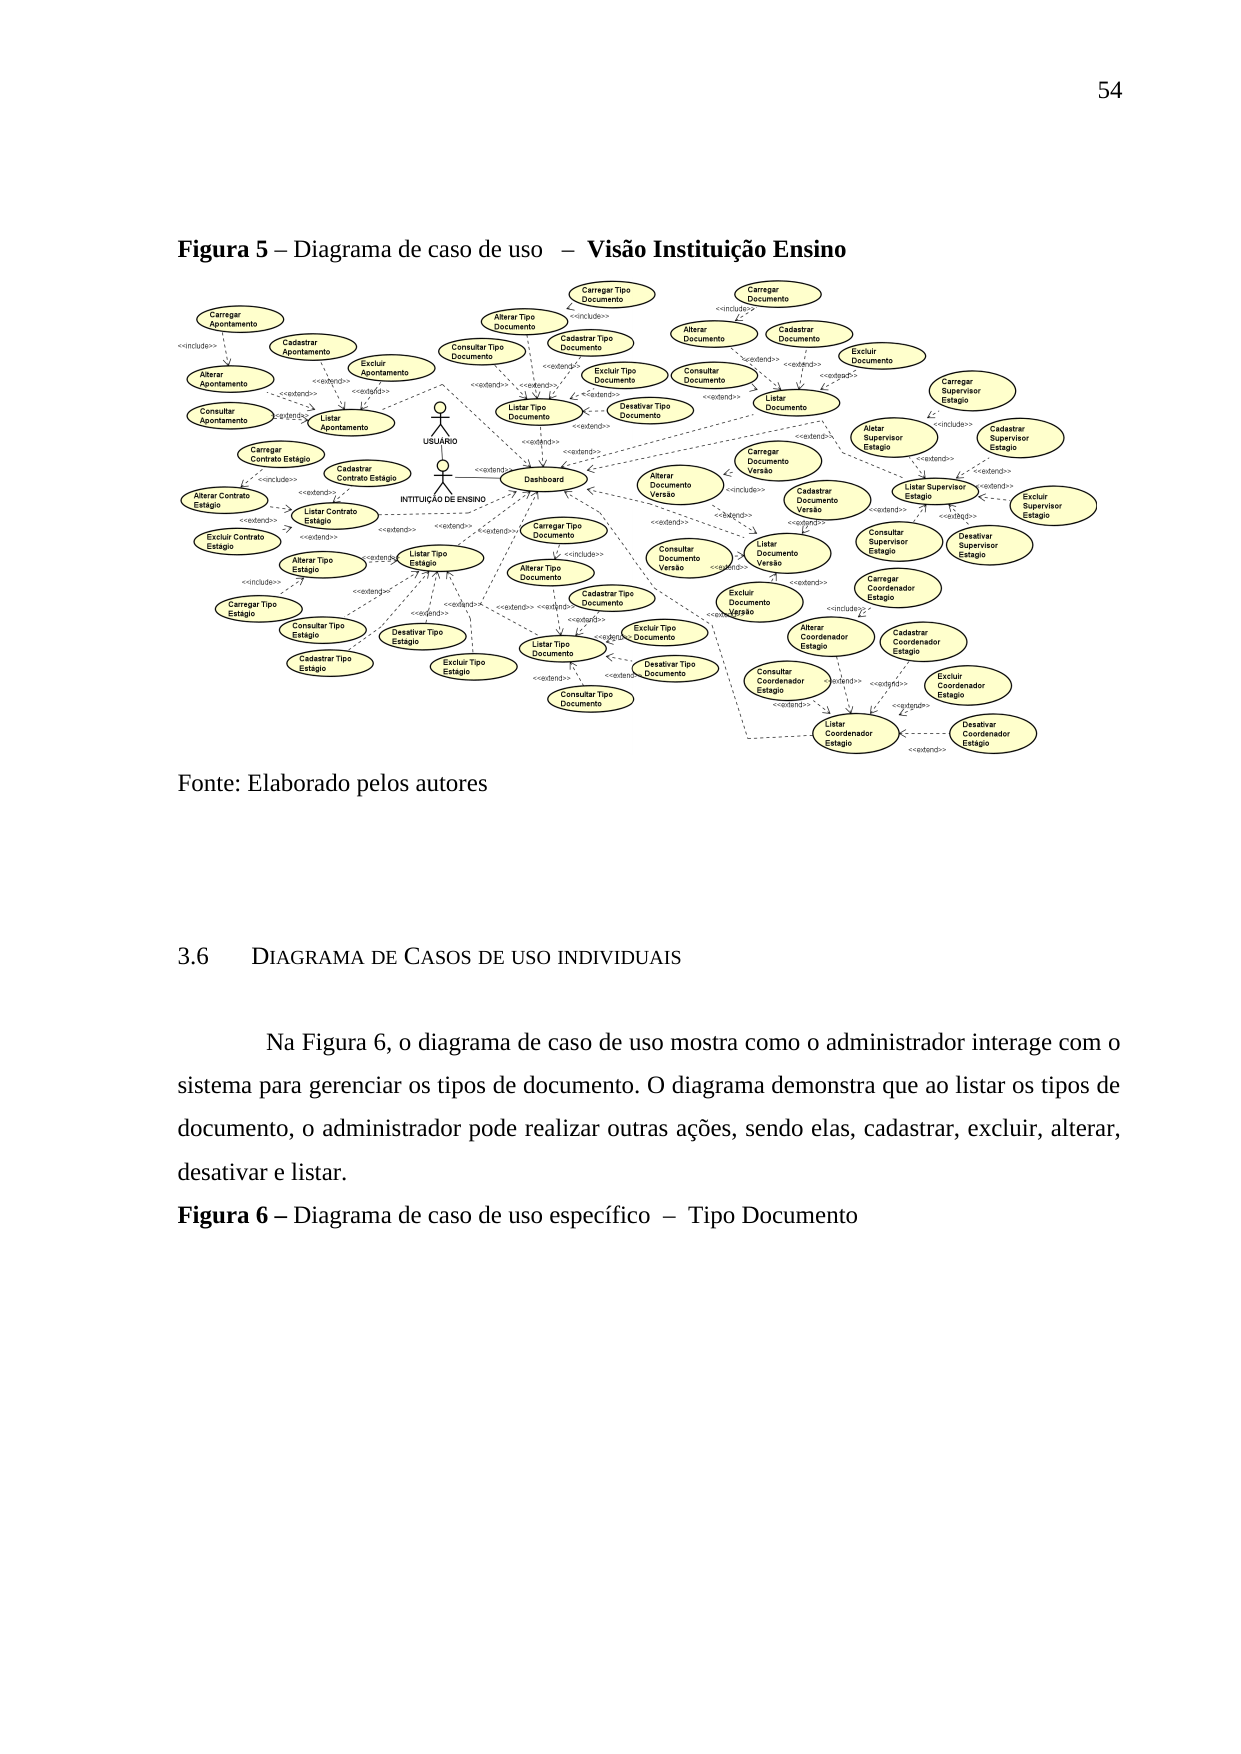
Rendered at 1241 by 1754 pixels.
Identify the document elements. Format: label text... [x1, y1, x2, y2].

text Figura 5 – Diagrama de caso de uso – Visão Instituição Ensino [177, 234, 1122, 263]
text Figura 6 – Diagrama de caso de uso específico – Tipo Documento [177, 1200, 1122, 1228]
text Na Figura 6, o diagrama de caso de uso mostra como o administrador interage com o sistema para gerenciar os tipos de documento. O diagrama demonstra que ao listar os tipos de documento, o administrador pode realizar outras ações, sendo elas, cadastrar, excluir, alterar, desativar e listar. [177, 1027, 1122, 1185]
text Fonte: Elaborado pelos autores [177, 768, 1122, 797]
picture [177, 277, 1097, 755]
subtitle Diagrama de Casos de uso individuais [177, 941, 1122, 970]
